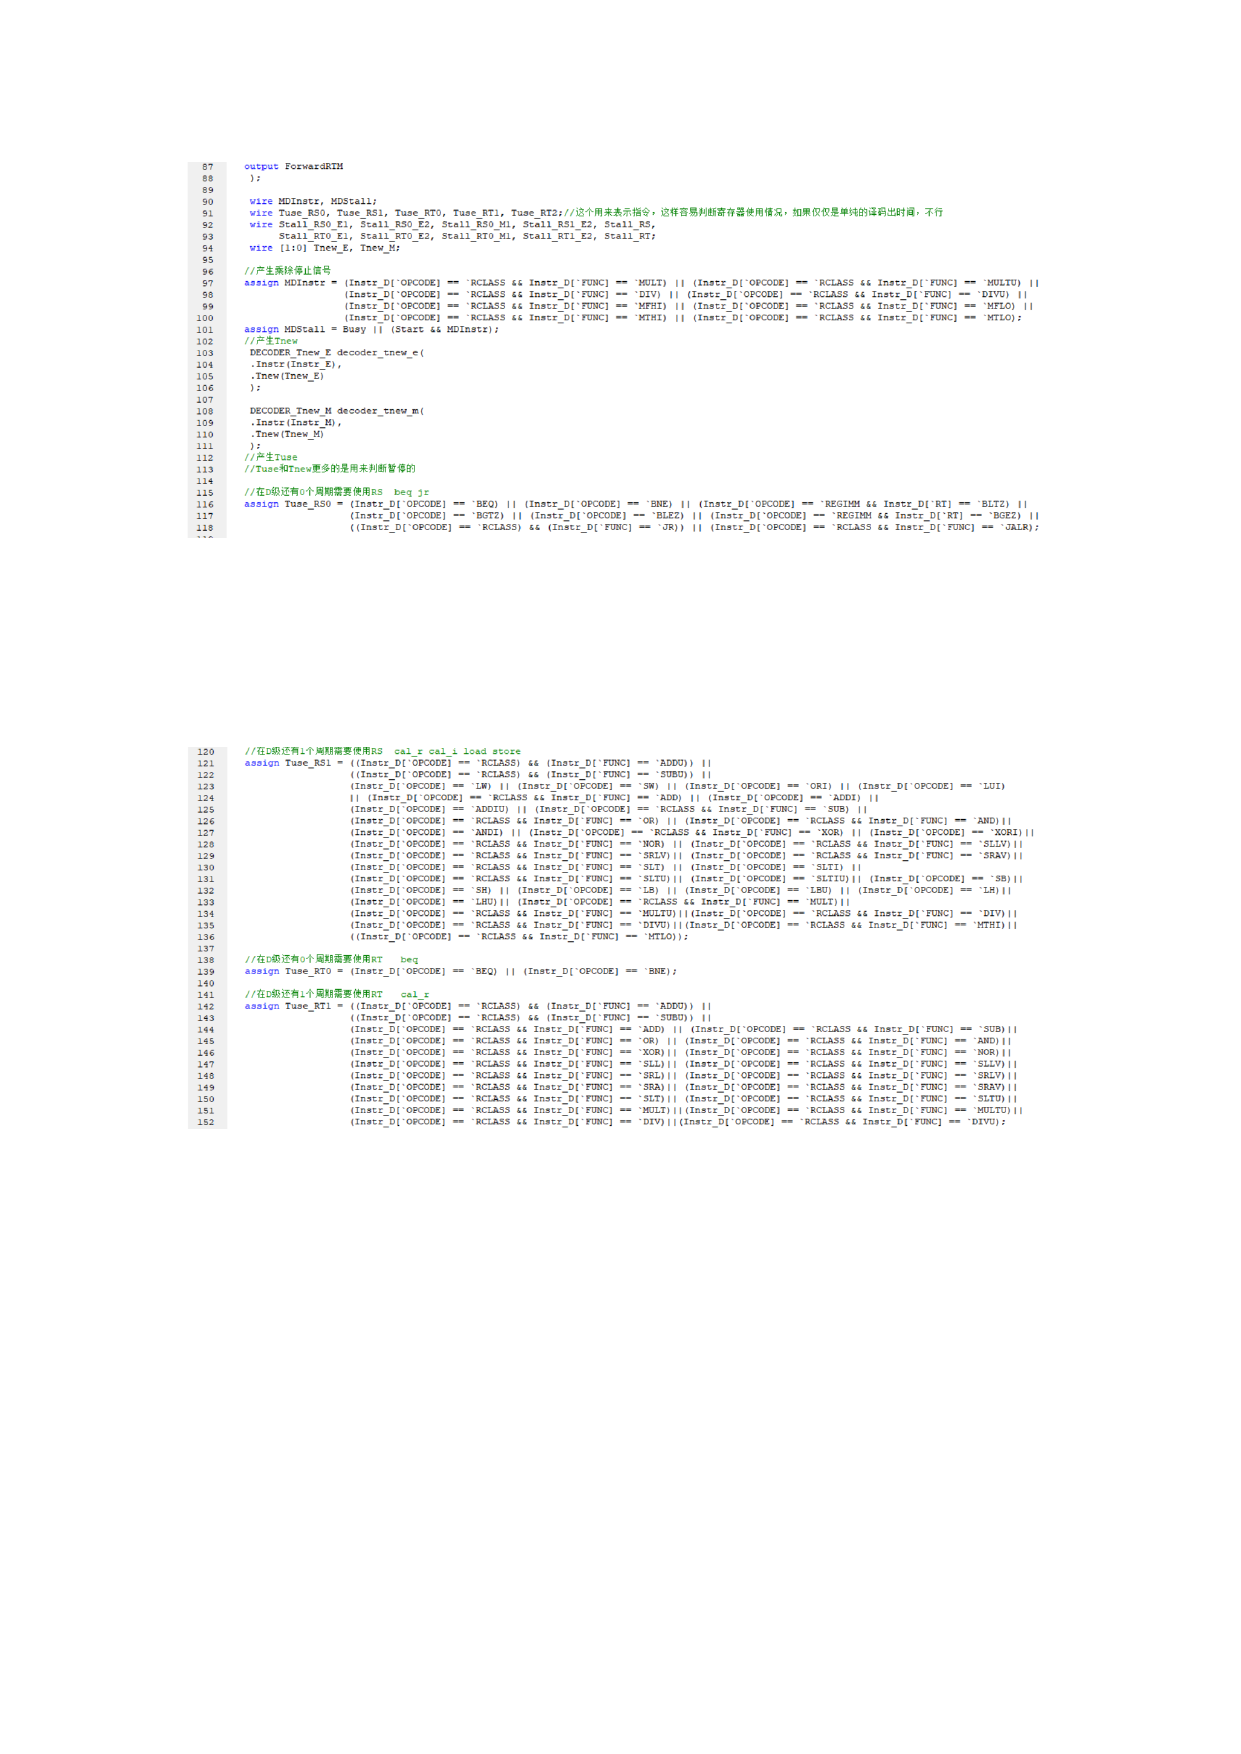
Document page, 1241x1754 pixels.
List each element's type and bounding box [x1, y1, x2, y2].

picture [187, 747, 1052, 1129]
picture [187, 162, 1052, 538]
